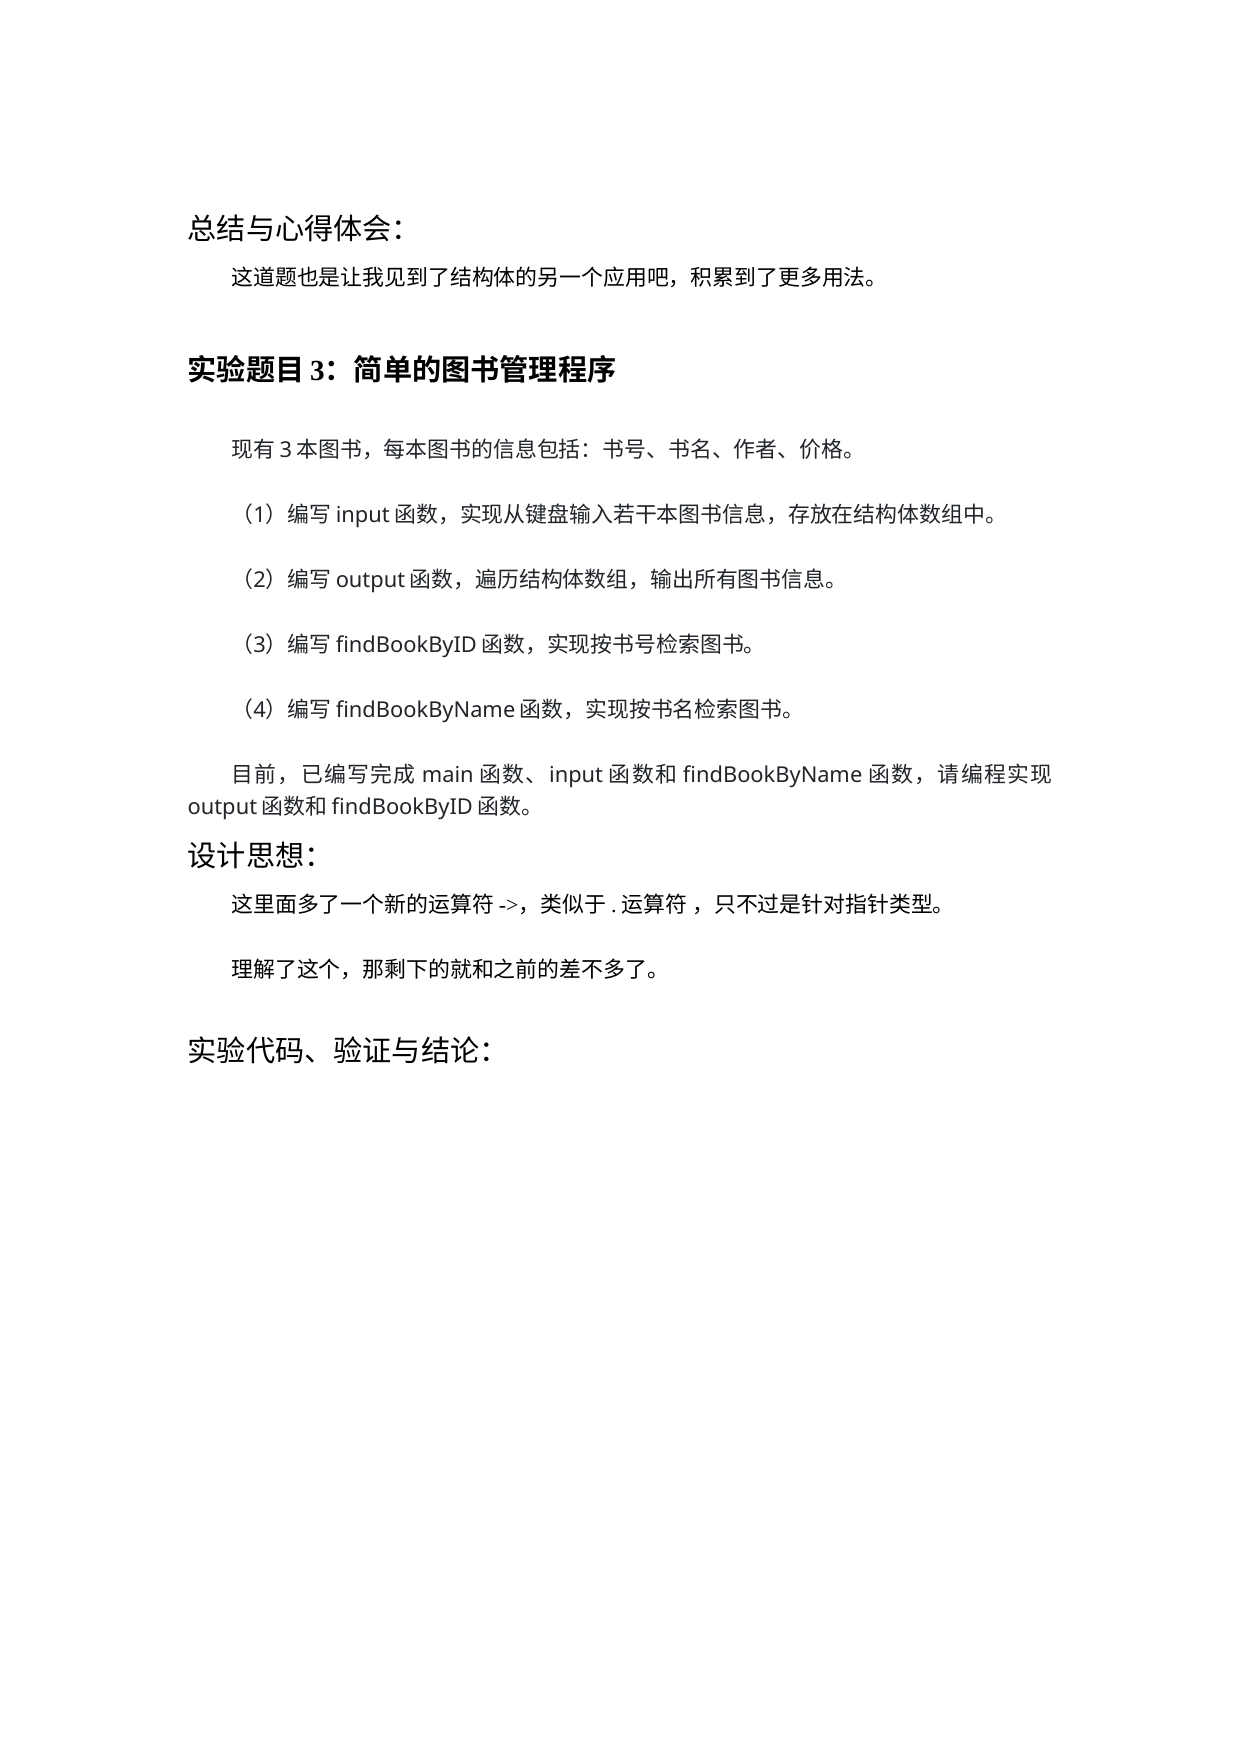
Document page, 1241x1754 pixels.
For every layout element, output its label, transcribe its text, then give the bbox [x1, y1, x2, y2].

text 现有3本图书，每本图书的信息包括：书号、书名、作者、价格。 [187, 431, 1053, 464]
text （2）编写output函数，遍历结构体数组，输出所有图书信息。 [187, 561, 1053, 594]
text 理解了这个，那剩下的就和之前的差不多了。 [187, 951, 1053, 984]
text 这里面多了一个新的运算符 ->，类似于 . 运算符 ，只不过是针对指针类型。 [187, 886, 1053, 919]
text （3）编写findBookByID函数，实现按书号检索图书。 [187, 626, 1053, 659]
text 这道题也是让我见到了结构体的另一个应用吧，积累到了更多用法。 [187, 259, 1053, 292]
text 实验题目3：简单的图书管理程序 [187, 335, 1053, 400]
text （1）编写input函数，实现从键盘输入若干本图书信息，存放在结构体数组中。 [187, 496, 1053, 529]
text （4）编写findBookByName函数，实现按书名检索图书。 [187, 691, 1053, 724]
text 设计思想： [187, 821, 1053, 886]
text 目前，已编写完成main函数、input函数和findBookByName函数，请编程实现output函数和findBookByID函数。 [187, 756, 1053, 821]
text 总结与心得体会： [187, 194, 1053, 259]
text 实验代码、验证与结论： [187, 1016, 1053, 1081]
